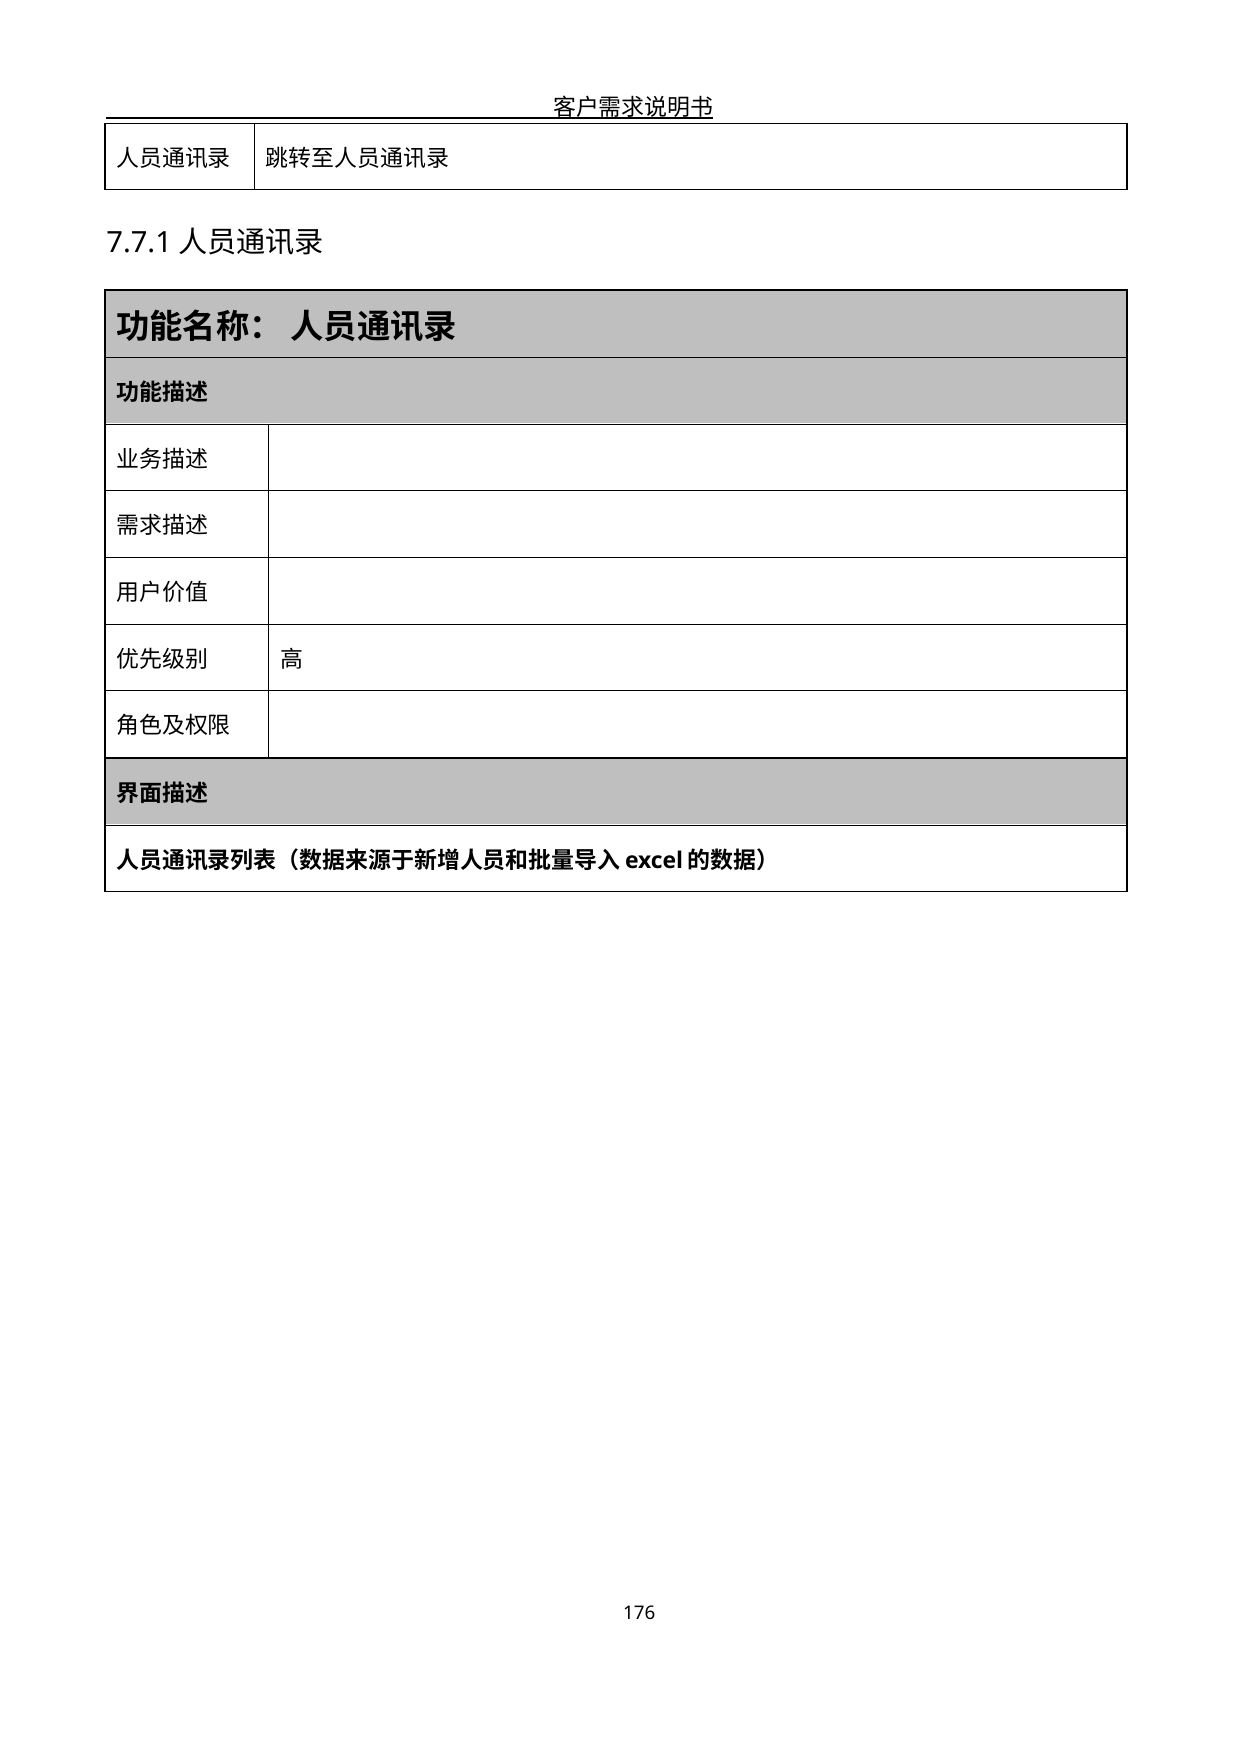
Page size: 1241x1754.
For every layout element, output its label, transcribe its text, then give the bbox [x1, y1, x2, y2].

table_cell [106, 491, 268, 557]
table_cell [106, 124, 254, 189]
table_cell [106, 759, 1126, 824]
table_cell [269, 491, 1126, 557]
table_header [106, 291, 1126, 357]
subtitle 7.7.1人员通讯录 [106, 207, 1134, 272]
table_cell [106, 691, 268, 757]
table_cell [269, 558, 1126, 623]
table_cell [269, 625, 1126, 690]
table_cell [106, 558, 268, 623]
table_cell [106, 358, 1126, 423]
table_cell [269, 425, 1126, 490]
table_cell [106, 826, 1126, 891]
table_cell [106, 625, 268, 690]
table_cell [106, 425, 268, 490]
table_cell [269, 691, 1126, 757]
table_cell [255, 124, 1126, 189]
